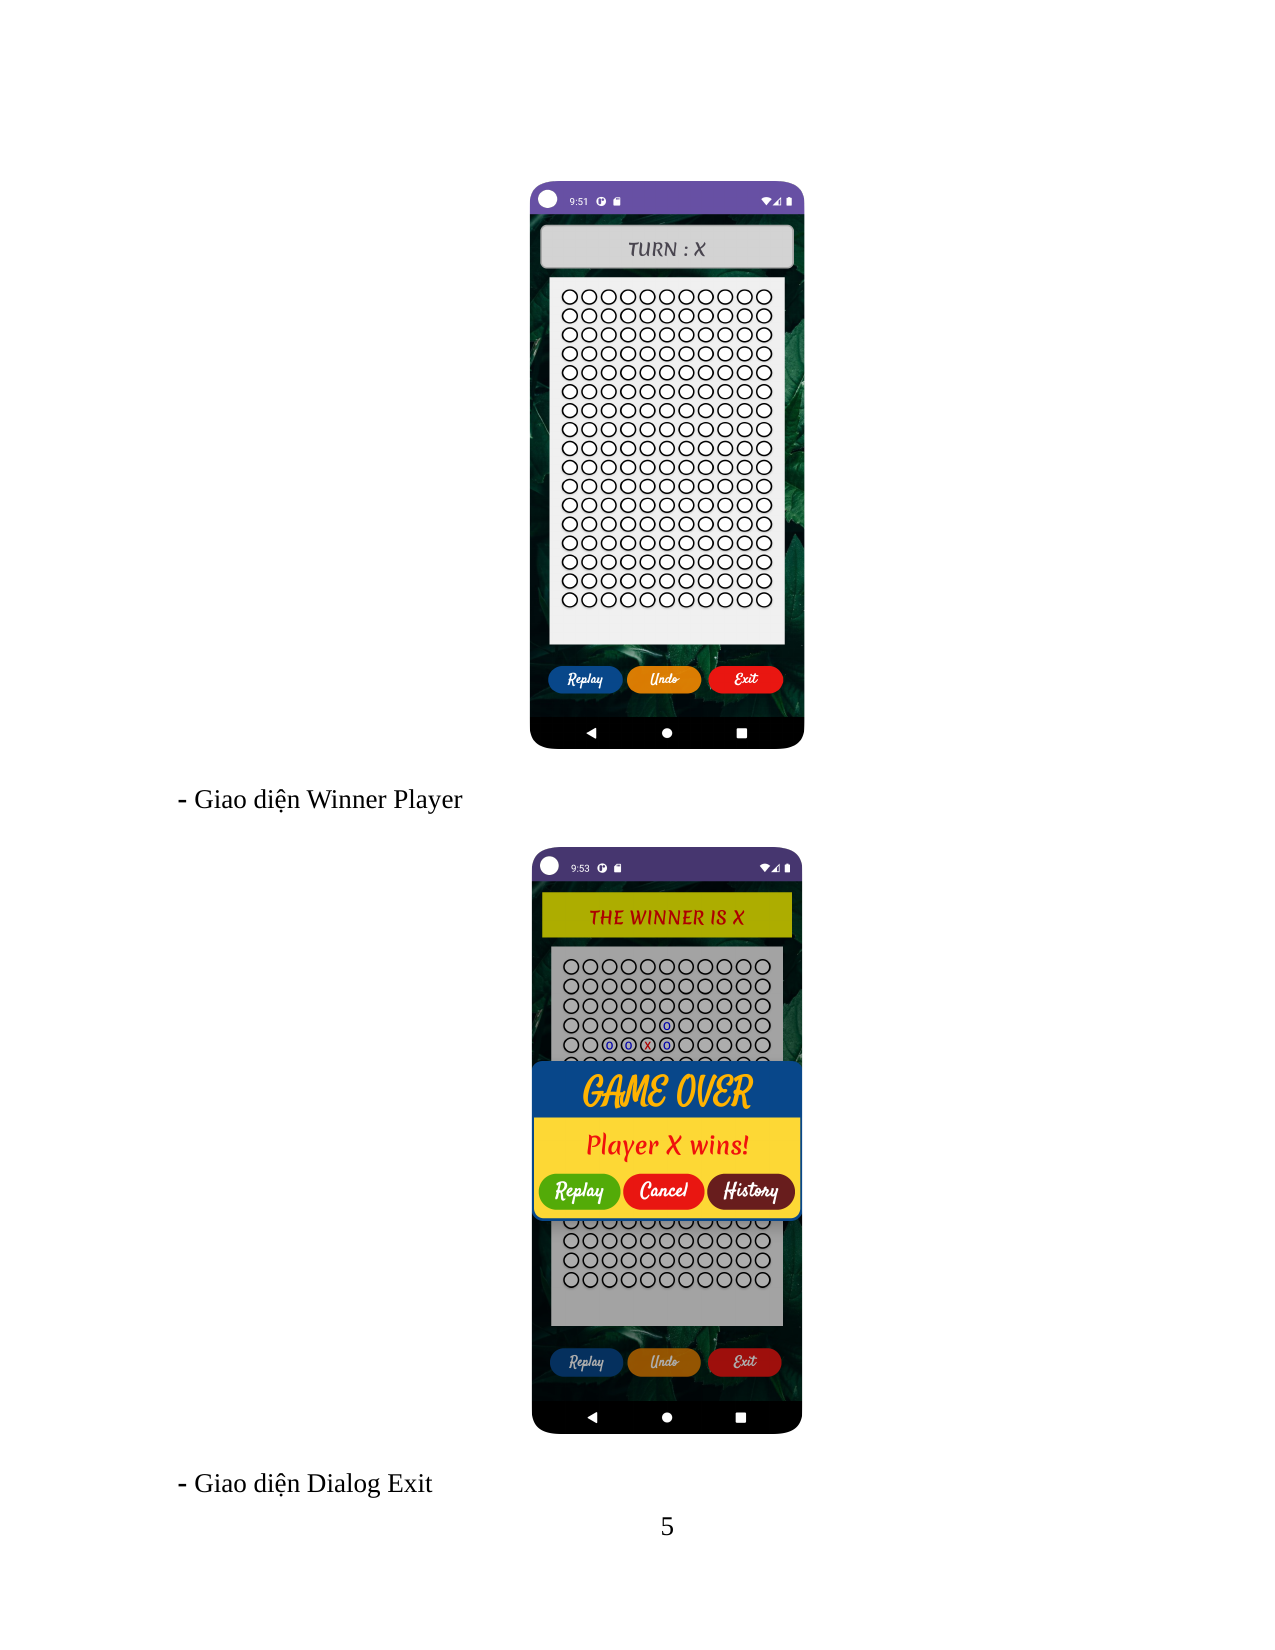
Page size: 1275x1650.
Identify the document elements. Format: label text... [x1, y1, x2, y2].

picture [529, 181, 805, 749]
picture [531, 847, 803, 1434]
text - Giao diện Dialog Exit [177, 1466, 1157, 1499]
text - Giao diện Winner Player [177, 781, 1157, 814]
